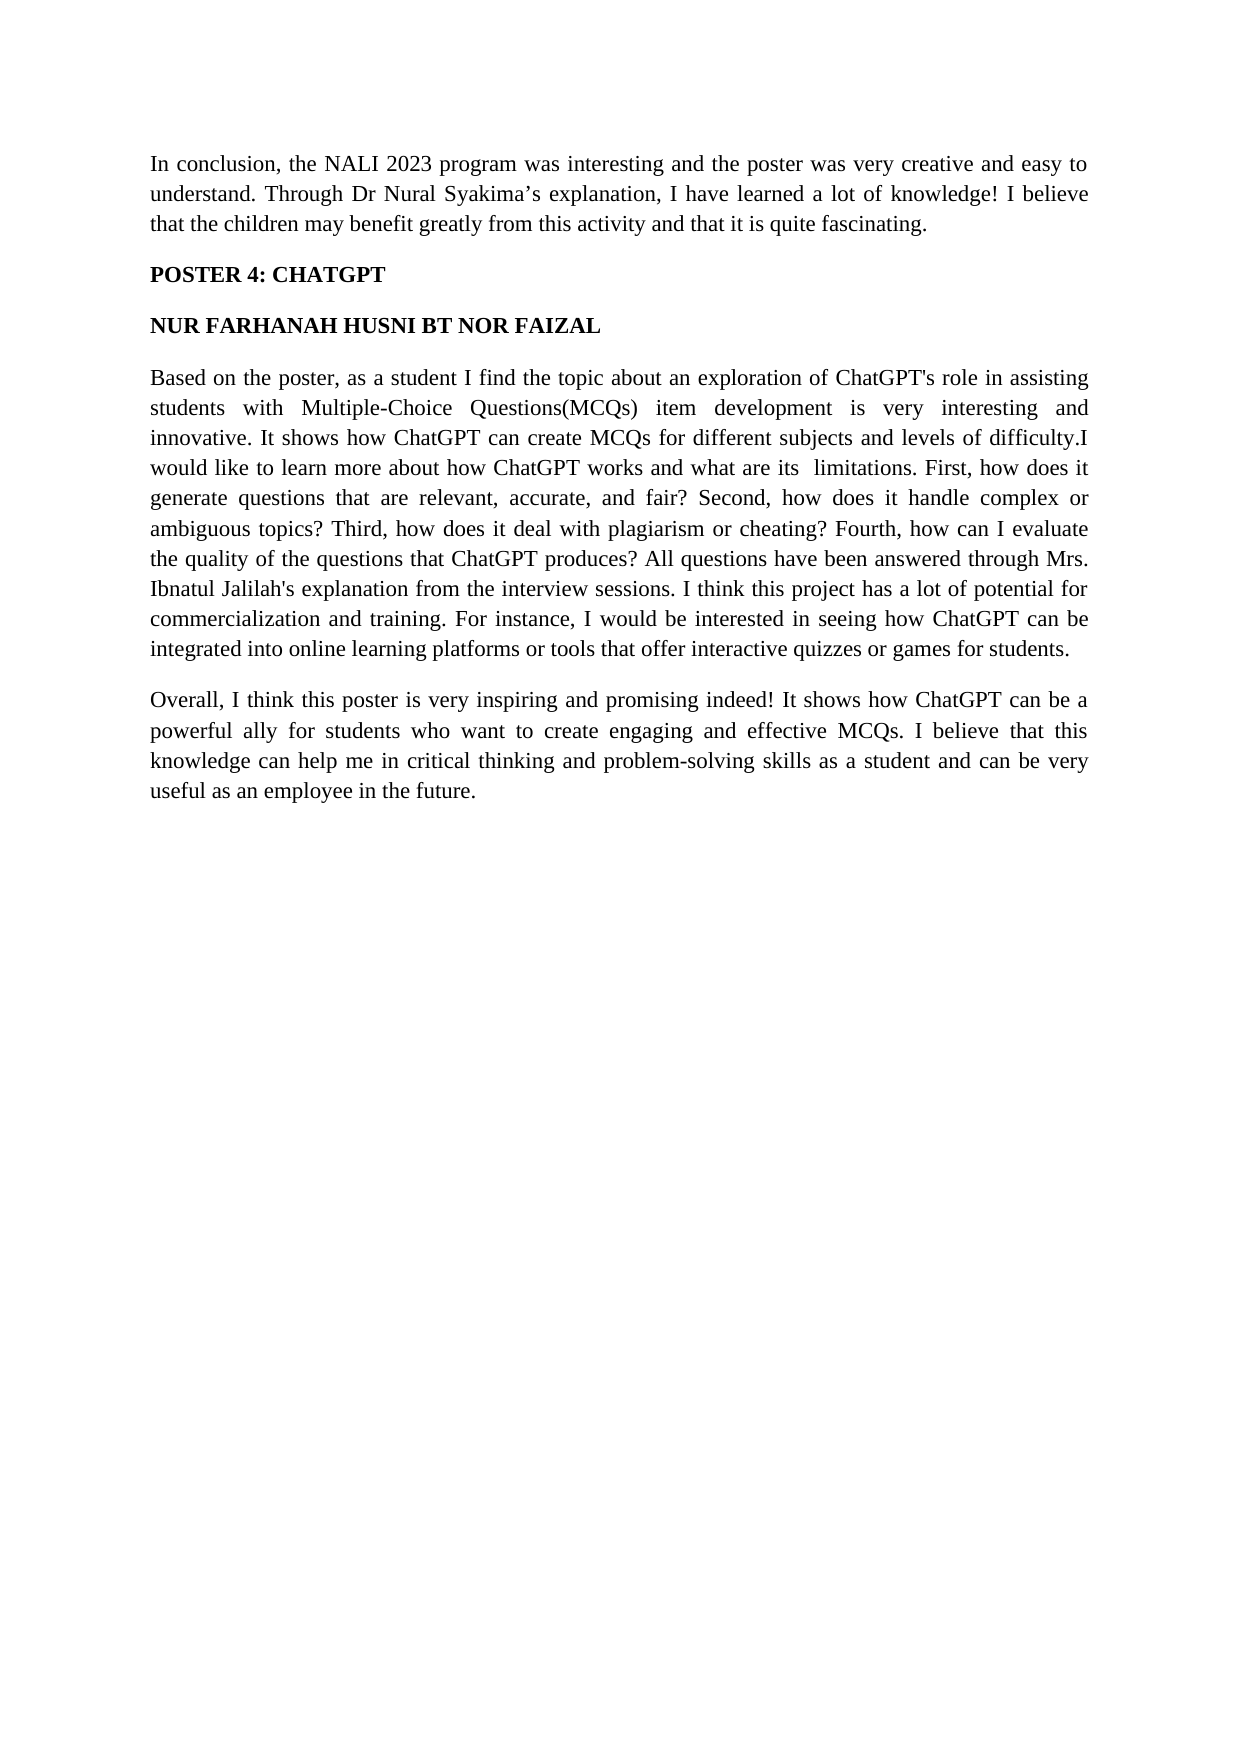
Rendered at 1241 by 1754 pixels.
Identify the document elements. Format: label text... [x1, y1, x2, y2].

text POSTER 4: CHATGPT [150, 261, 1090, 288]
text Overall, I think this poster is very inspiring and promising indeed! It shows how ChatGPT can be a powerful ally for students who want to create engaging and effective MCQs. I believe that this knowledge can help me in critical thinking and problem-solving skills as a student and can be very useful as an employee in the future. [150, 686, 1090, 803]
text NUR FARHANAH HUSNI BT NOR FAIZAL [150, 312, 1090, 339]
text In conclusion, the NALI 2023 program was interesting and the poster was very creative and easy to understand. Through Dr Nural Syakima’s explanation, I have learned a lot of knowledge! I believe that the children may benefit greatly from this activity and that it is quite fascinating. [150, 150, 1090, 237]
text Based on the poster, as a student I find the topic about an exploration of ChatGPT's role in assisting students with Multiple-Choice Questions(MCQs) item development is very interesting and innovative. It shows how ChatGPT can create MCQs for different subjects and levels of difficulty.I would like to learn more about how ChatGPT works and what are its limitations. First, how does it generate questions that are relevant, accurate, and fair? Second, how does it handle complex or ambiguous topics? Third, how does it deal with plagiarism or cheating? Fourth, how can I evaluate the quality of the questions that ChatGPT produces? All questions have been answered through Mrs. Ibnatul Jalilah's explanation from the interview sessions. I think this project has a lot of potential for commercialization and training. For instance, I would be interested in seeing how ChatGPT can be integrated into online learning platforms or tools that offer interactive quizzes or games for students. [150, 363, 1090, 662]
